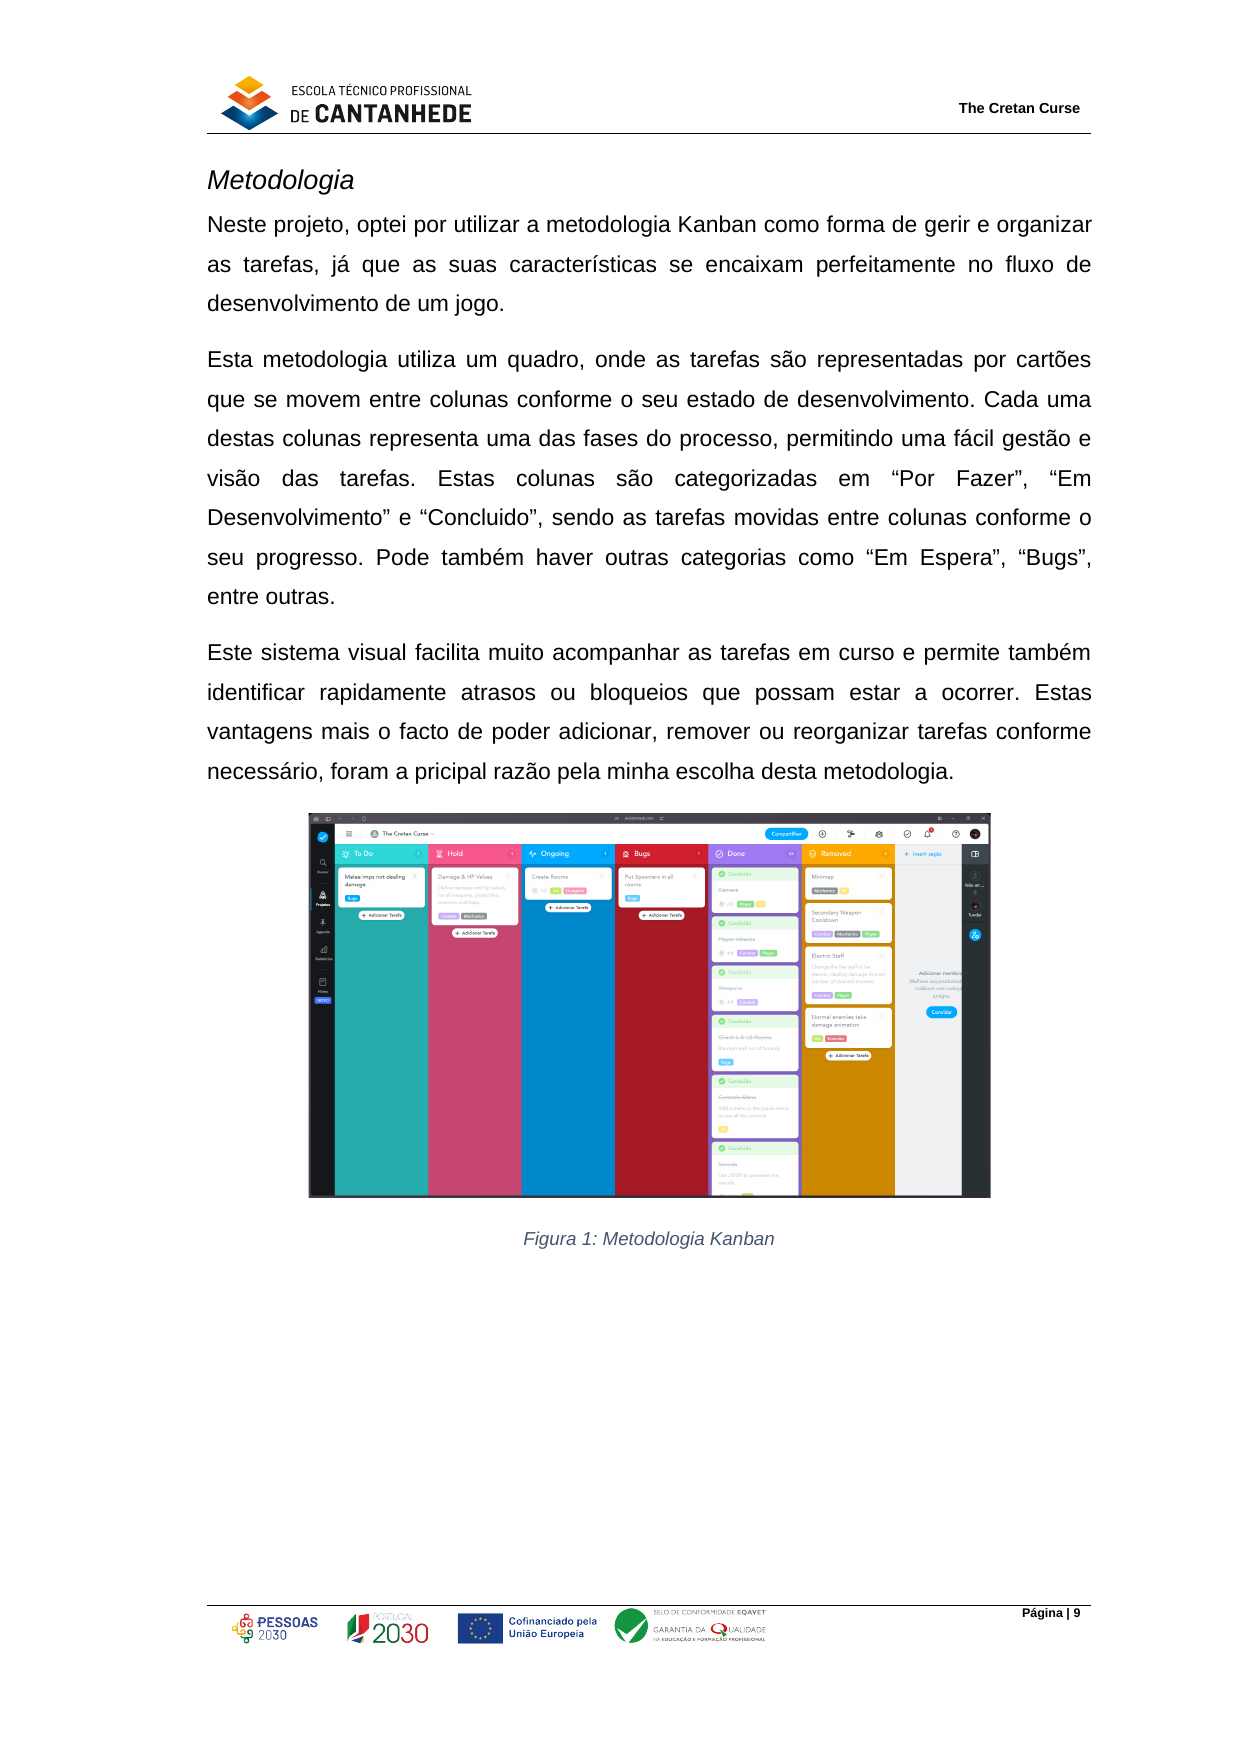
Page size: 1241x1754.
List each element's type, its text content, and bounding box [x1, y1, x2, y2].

picture [614, 1608, 766, 1643]
subtitle Metodologia [207, 164, 1092, 195]
text Este sistema visual facilita muito acompanhar as tarefas em curso e permite também identificar rapidamente atrasos ou bloqueios que possam estar a ocorrer. Estas vantagens mais o facto de poder adicionar, remover ou reorganizar tarefas conforme necessário, foram a pricipal razão pela minha escolha desta metodologia. [207, 639, 1092, 784]
picture [218, 73, 475, 133]
text Neste projeto, optei por utilizar a metodologia Kanban como forma de gerir e organizar as tarefas, já que as suas características se encaixam perfeitamente no fluxo de desenvolvimento de um jogo. [207, 211, 1092, 316]
text Esta metodologia utiliza um quadro, onde as tarefas são representadas por cartões que se movem entre colunas conforme o seu estado de desenvolvimento. Cada uma destas colunas representa uma das fases do processo, permitindo uma fácil gestão e visão das tarefas. Estas colunas são categorizadas em “Por Fazer”, “Em Desenvolvimento” e “Concluido”, sendo as tarefas movidas entre colunas conforme o seu progresso. Pode também haver outras categorias como “Em Espera”, “Bugs”, entre outras. [207, 346, 1092, 609]
picture [308, 813, 991, 1198]
picture [218, 1606, 608, 1654]
